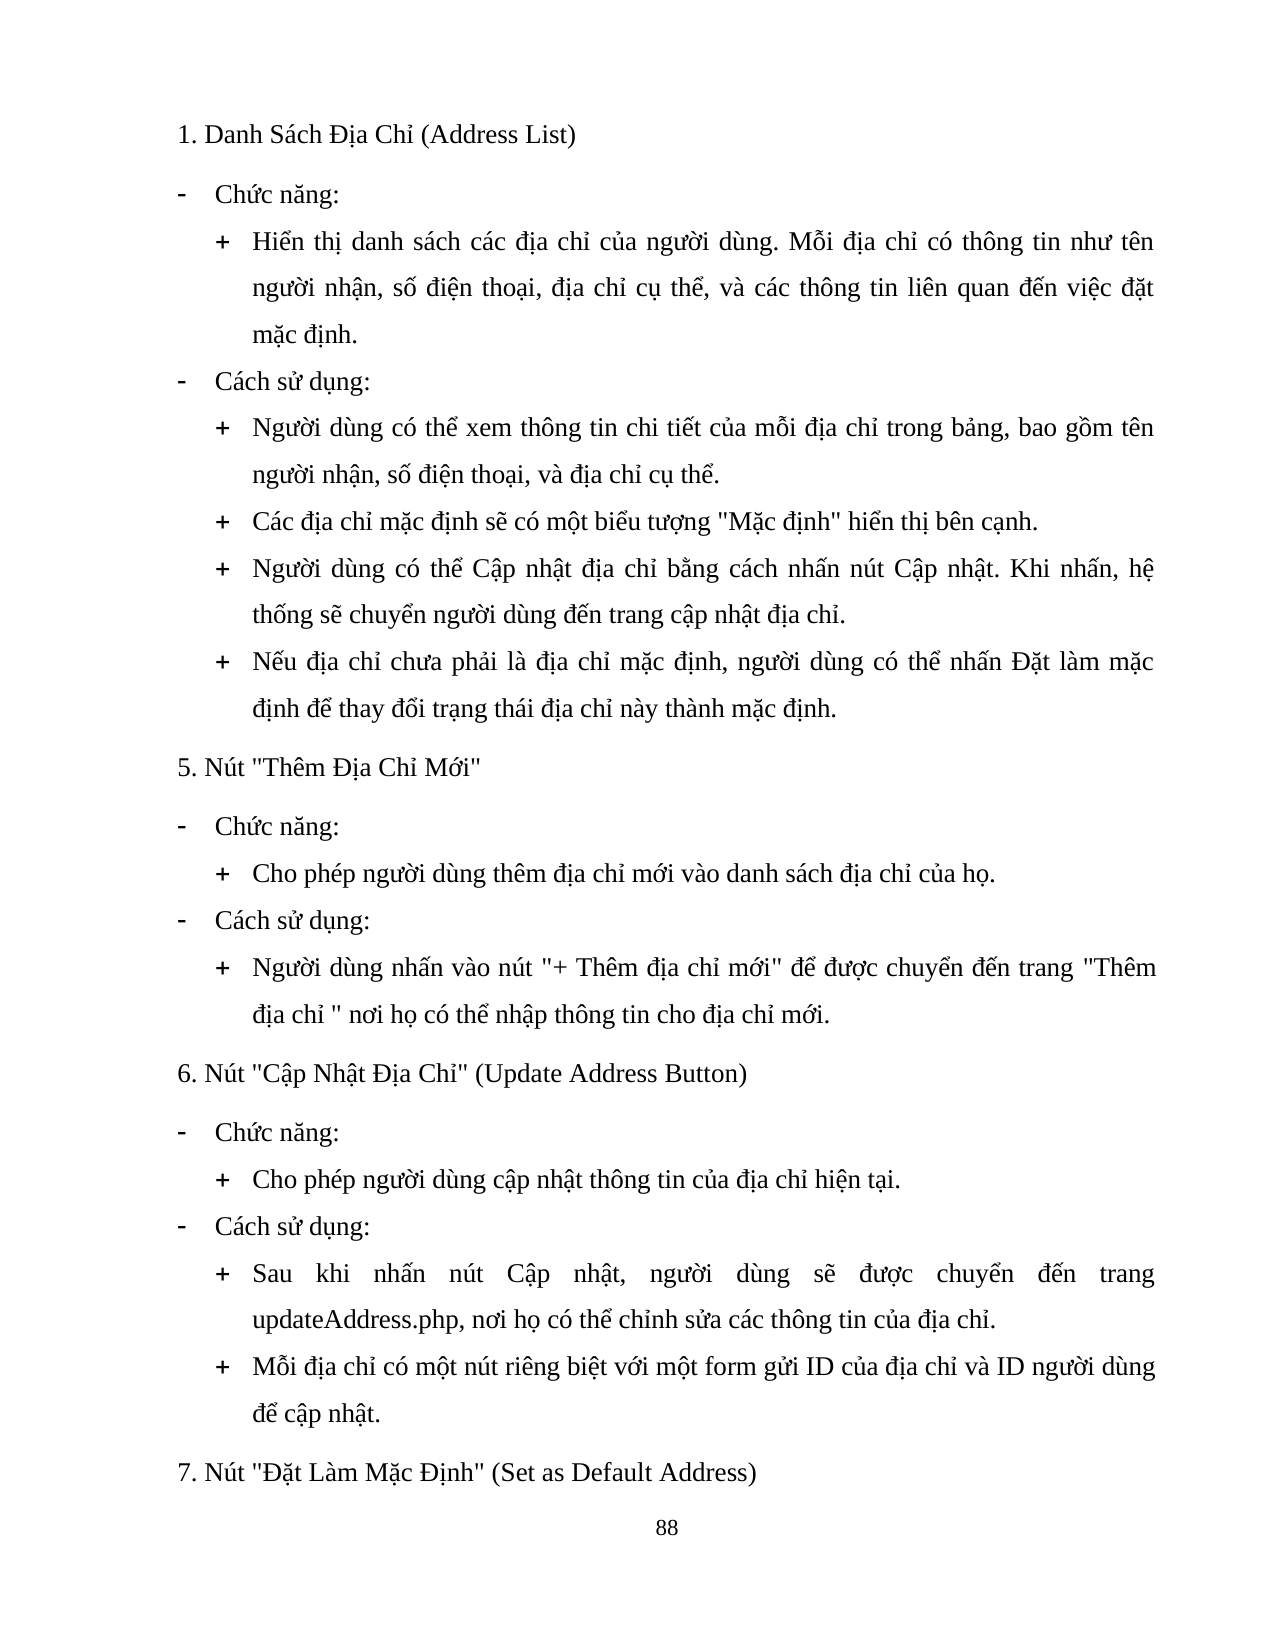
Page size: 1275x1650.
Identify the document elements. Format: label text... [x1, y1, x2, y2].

text 1. Danh Sách Địa Chỉ (Address List) [177, 118, 1156, 150]
text 5. Nút "Thêm Địa Chỉ Mới" [177, 751, 1156, 782]
text Cách sử dụng: [177, 904, 1156, 935]
text Cách sử dụng: [177, 365, 1156, 396]
text Cách sử dụng: [177, 1210, 1156, 1241]
text Cho phép người dùng cập nhật thông tin của địa chỉ hiện tại. [214, 1163, 1156, 1194]
text Người dùng có thể xem thông tin chi tiết của mỗi địa chỉ trong bảng, bao gồm tên người nhận, số điện thoại, và địa chỉ cụ thể. [214, 412, 1156, 489]
text Nếu địa chỉ chưa phải là địa chỉ mặc định, người dùng có thể nhấn Đặt làm mặc định để thay đổi trạng thái địa chỉ này thành mặc định. [214, 645, 1156, 723]
text Người dùng có thể Cập nhật địa chỉ bằng cách nhấn nút Cập nhật. Khi nhấn, hệ thống sẽ chuyển người dùng đến trang cập nhật địa chỉ. [214, 552, 1156, 630]
text Hiển thị danh sách các địa chỉ của người dùng. Mỗi địa chỉ có thông tin như tên người nhận, số điện thoại, địa chỉ cụ thể, và các thông tin liên quan đến việc đặt mặc định. [214, 224, 1156, 349]
text Cho phép người dùng thêm địa chỉ mới vào danh sách địa chỉ của họ. [214, 857, 1156, 888]
text 6. Nút "Cập Nhật Địa Chỉ" (Update Address Button) [177, 1057, 1156, 1088]
text Chức năng: [177, 178, 1156, 209]
text Mỗi địa chỉ có một nút riêng biệt với một form gửi ID của địa chỉ và ID người dùng để cập nhật. [214, 1350, 1156, 1428]
text Sau khi nhấn nút Cập nhật, người dùng sẽ được chuyển đến trang updateAddress.php, nơi họ có thể chỉnh sửa các thông tin của địa chỉ. [214, 1257, 1156, 1335]
text Người dùng nhấn vào nút "+ Thêm địa chỉ mới" để được chuyển đến trang "Thêm địa chỉ " nơi họ có thể nhập thông tin cho địa chỉ mới. [214, 951, 1156, 1029]
text 7. Nút "Đặt Làm Mặc Định" (Set as Default Address) [177, 1456, 1156, 1487]
text Chức năng: [177, 810, 1156, 842]
text Chức năng: [177, 1116, 1156, 1147]
text Các địa chỉ mặc định sẽ có một biểu tượng "Mặc định" hiển thị bên cạnh. [214, 505, 1156, 536]
